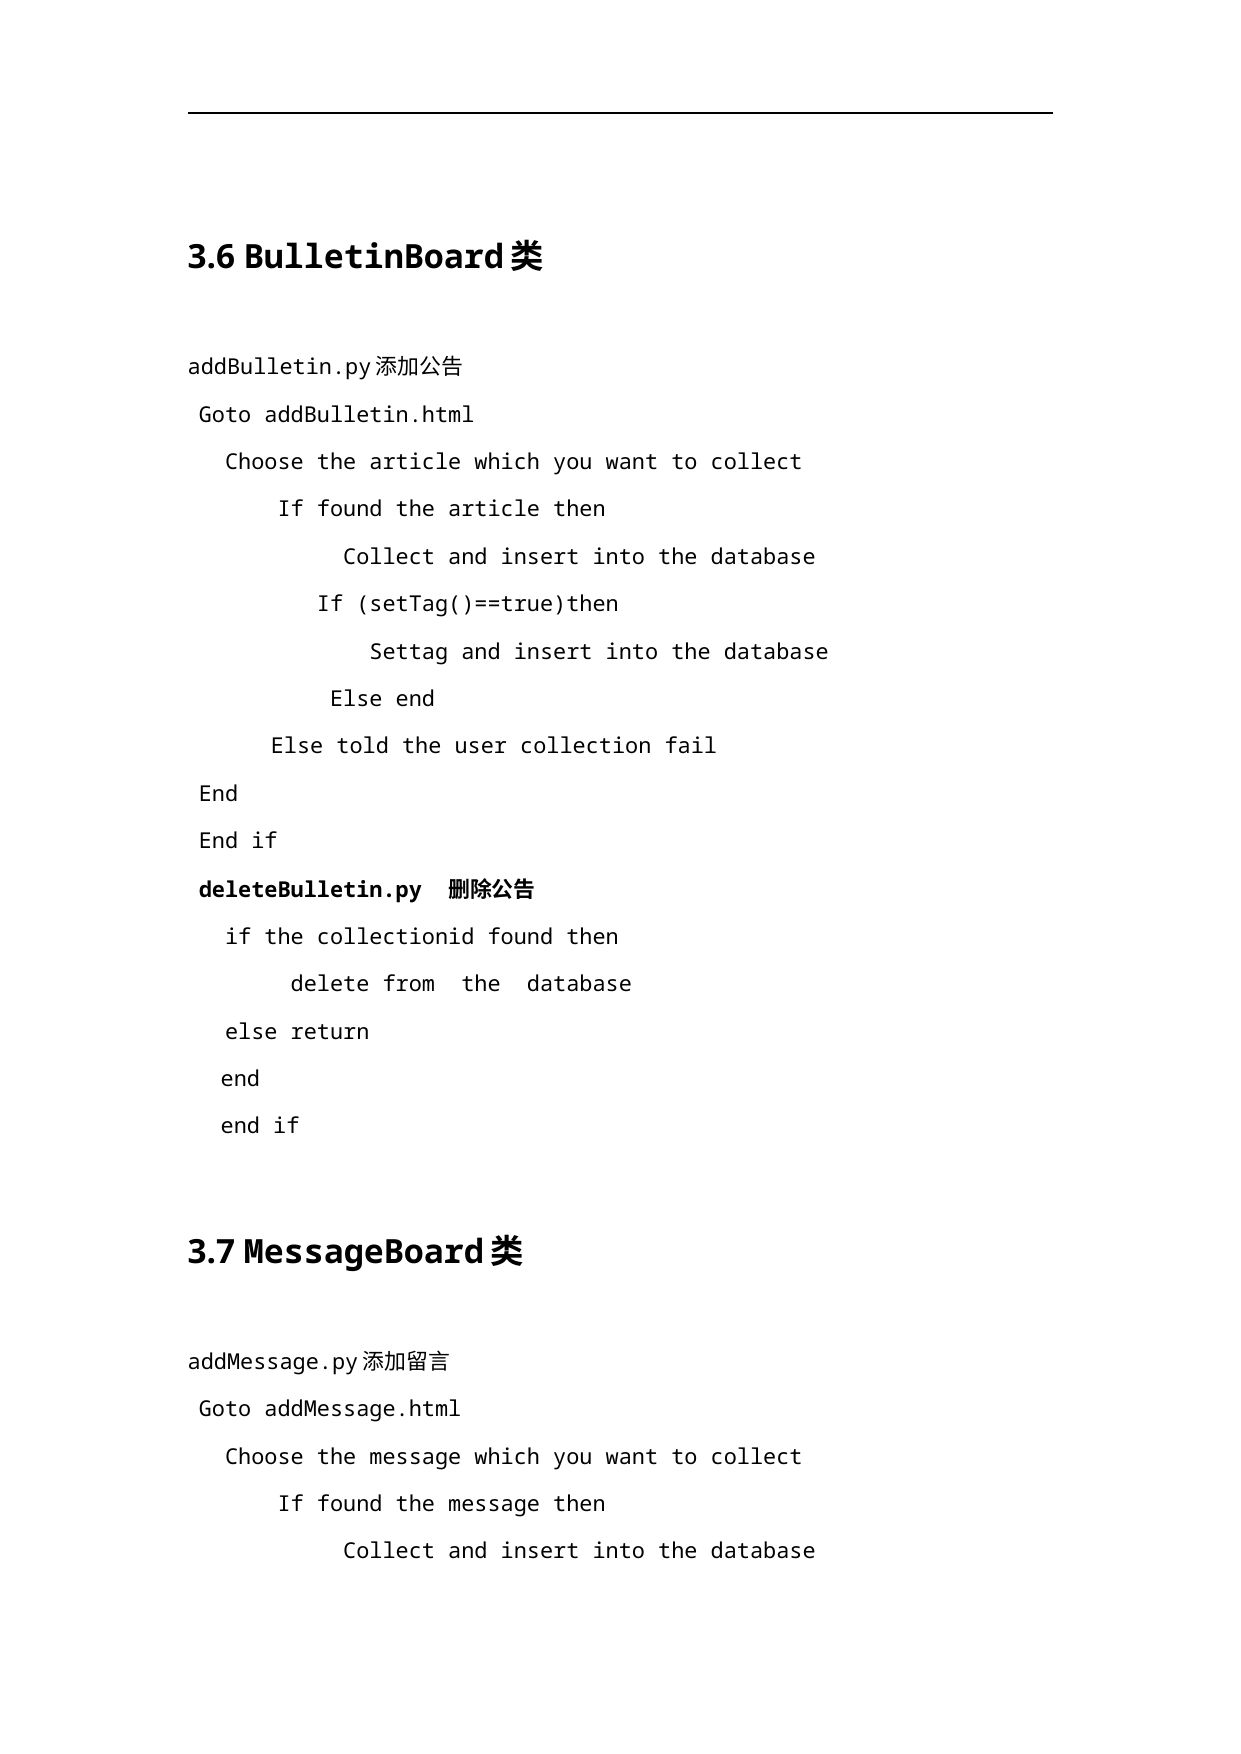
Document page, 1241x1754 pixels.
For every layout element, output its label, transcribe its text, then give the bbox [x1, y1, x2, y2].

text addMessage.py添加留言 [187, 1343, 1053, 1376]
text end if [187, 1109, 1053, 1142]
text deleteBulletin.py 删除公告 [187, 871, 1053, 904]
text Settag and insert into the database [187, 634, 1053, 667]
text else return [187, 1014, 1053, 1047]
text Goto addMessage.html [187, 1392, 1053, 1424]
text Goto addBulletin.html [187, 397, 1053, 430]
text If found the message then [187, 1487, 1053, 1519]
text End [187, 776, 1053, 809]
text delete from the database [187, 967, 1053, 999]
text Else told the user collection fail [187, 729, 1053, 762]
subtitle 3.7 MessageBoard类 [187, 1216, 1053, 1281]
text addBulletin.py添加公告 [187, 349, 1053, 381]
text If found the article then [187, 492, 1053, 524]
text Collect and insert into the database [187, 539, 1053, 572]
text Else end [187, 682, 1053, 714]
text Choose the message which you want to collect [187, 1439, 1053, 1472]
text If (setTag()==true)then [187, 587, 1053, 619]
subtitle 3.6 BulletinBoard类 [187, 222, 1053, 287]
text Choose the article which you want to collect [187, 445, 1053, 477]
text Collect and insert into the database [187, 1534, 1053, 1567]
text if the collectionid found then [187, 919, 1053, 952]
text End if [187, 824, 1053, 856]
text end [187, 1062, 1053, 1094]
